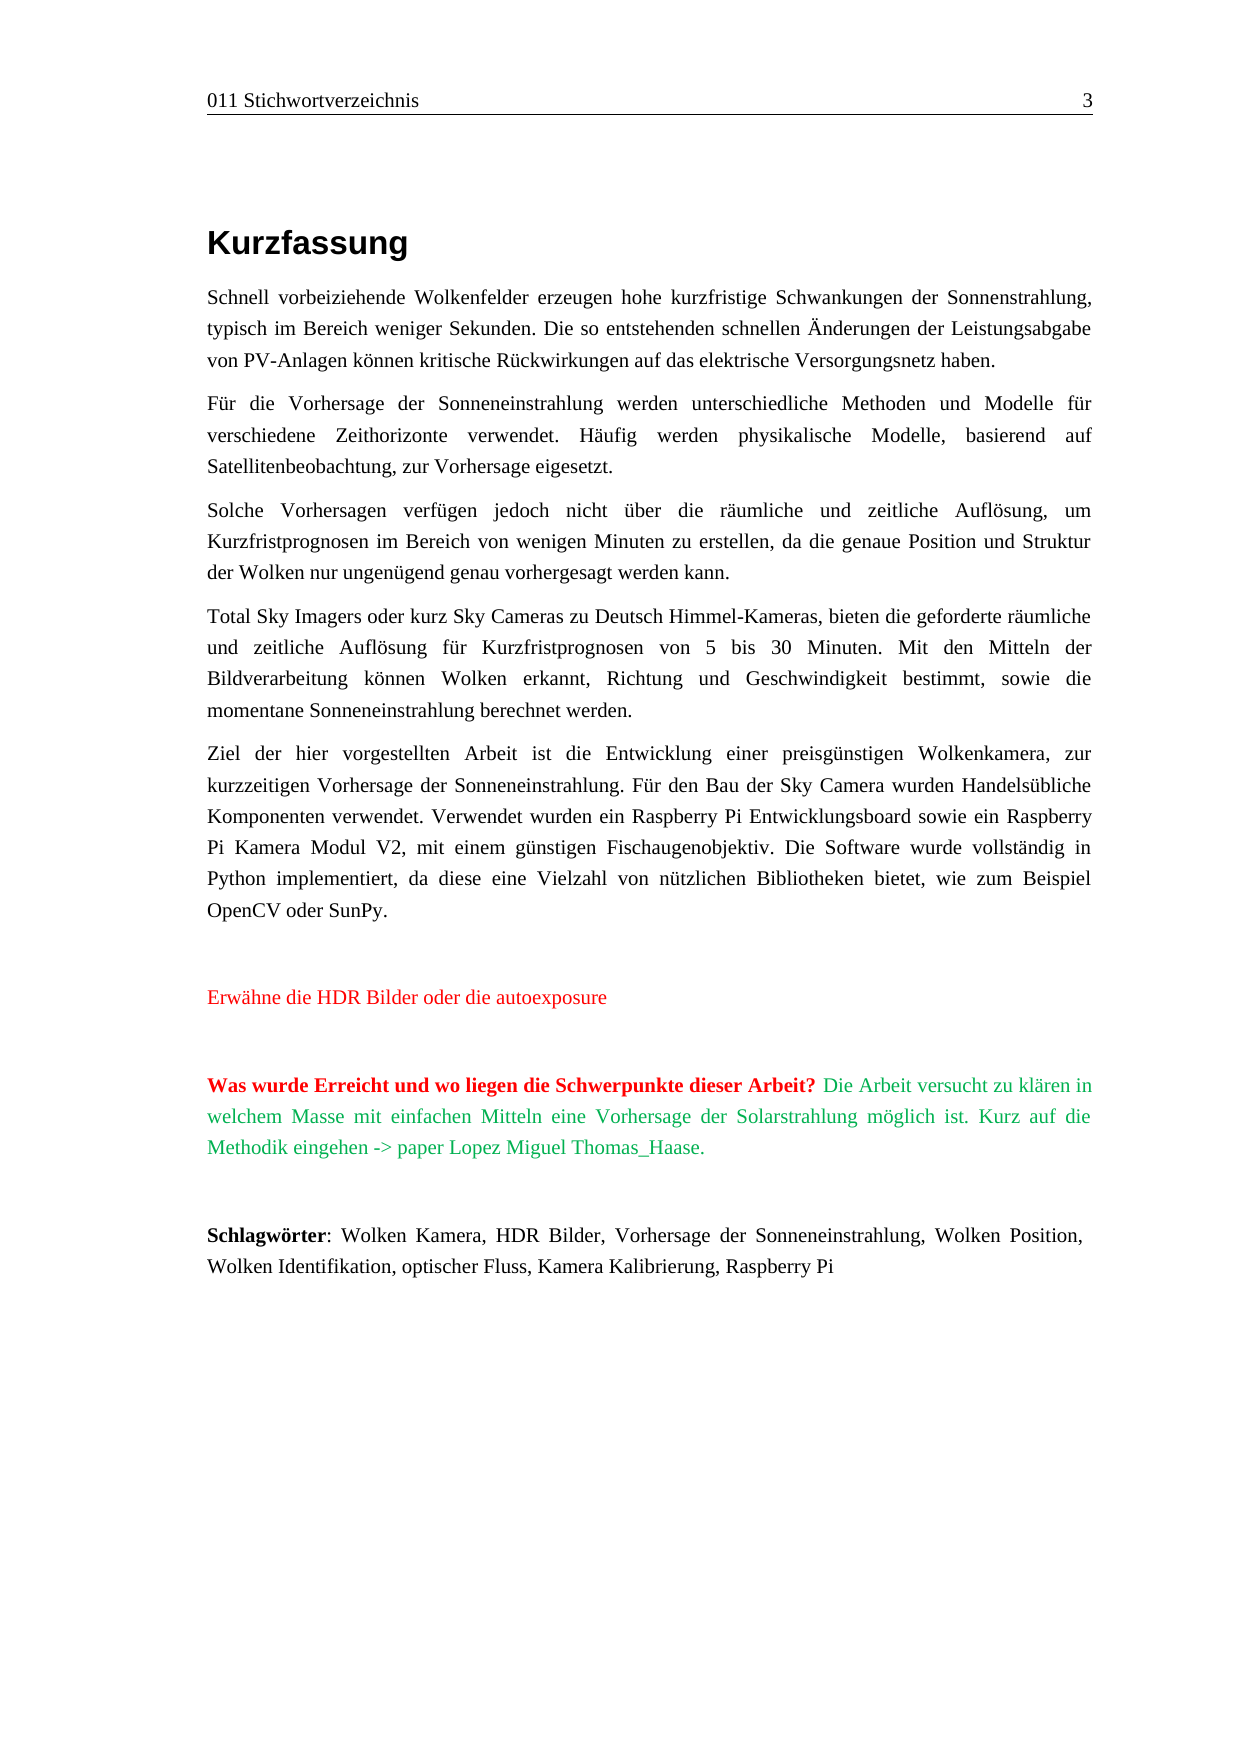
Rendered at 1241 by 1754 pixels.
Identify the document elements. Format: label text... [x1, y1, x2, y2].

text Was wurde Erreicht und wo liegen die Schwerpunkte dieser Arbeit? Die Arbeit versucht zu klären in welchem Masse mit einfachen Mitteln eine Vorhersage der Solarstrahlung möglich ist. Kurz auf die Methodik eingehen -> paper Lopez Miguel Thomas_Haase. [207, 1073, 1093, 1159]
text Total Sky Imagers oder kurz Sky Cameras zu Deutsch Himmel-Kameras, bieten die geforderte räumliche und zeitliche Auflösung für Kurzfristprognosen von 5 bis 30 Minuten. Mit den Mitteln der Bildverarbeitung können Wolken erkannt, Richtung und Geschwindigkeit bestimmt, sowie die momentane Sonneneinstrahlung berechnet werden. [207, 604, 1093, 722]
text Für die Vorhersage der Sonneneinstrahlung werden unterschiedliche Methoden und Modelle für verschiedene Zeithorizonte verwendet. Häufig werden physikalische Modelle, basierend auf Satellitenbeobachtung, zur Vorhersage eigesetzt. [207, 391, 1093, 478]
subtitle Kurzfassung [207, 223, 1093, 261]
text Schlagwörter: Wolken Kamera, HDR Bilder, Vorhersage der Sonneneinstrahlung, Wolken Position, Wolken Identifikation, optischer Fluss, Kamera Kalibrierung, Raspberry Pi [207, 1223, 1093, 1278]
text Schnell vorbeiziehende Wolkenfelder erzeugen hohe kurzfristige Schwankungen der Sonnenstrahlung, typisch im Bereich weniger Sekunden. Die so entstehenden schnellen Änderungen der Leistungsabgabe von PV-Anlagen können kritische Rückwirkungen auf das elektrische Versorgungsnetz haben. [207, 285, 1093, 372]
text Ziel der hier vorgestellten Arbeit ist die Entwicklung einer preisgünstigen Wolkenkamera, zur kurzzeitigen Vorhersage der Sonneneinstrahlung. Für den Bau der Sky Camera wurden Handelsübliche Komponenten verwendet. Verwendet wurden ein Raspberry Pi Entwicklungsboard sowie ein Raspberry Pi Kamera Modul V2, mit einem günstigen Fischaugenobjektiv. Die Software wurde vollständig in Python implementiert, da diese eine Vielzahl von nützlichen Bibliotheken bietet, wie zum Beispiel OpenCV oder SunPy. [207, 741, 1093, 922]
text Solche Vorhersagen verfügen jedoch nicht über die räumliche und zeitliche Auflösung, um Kurzfristprognosen im Bereich von wenigen Minuten zu erstellen, da die genaue Position und Struktur der Wolken nur ungenügend genau vorhergesagt werden kann. [207, 498, 1093, 584]
text Erwähne die HDR Bilder oder die autoexposure [207, 985, 1093, 1009]
